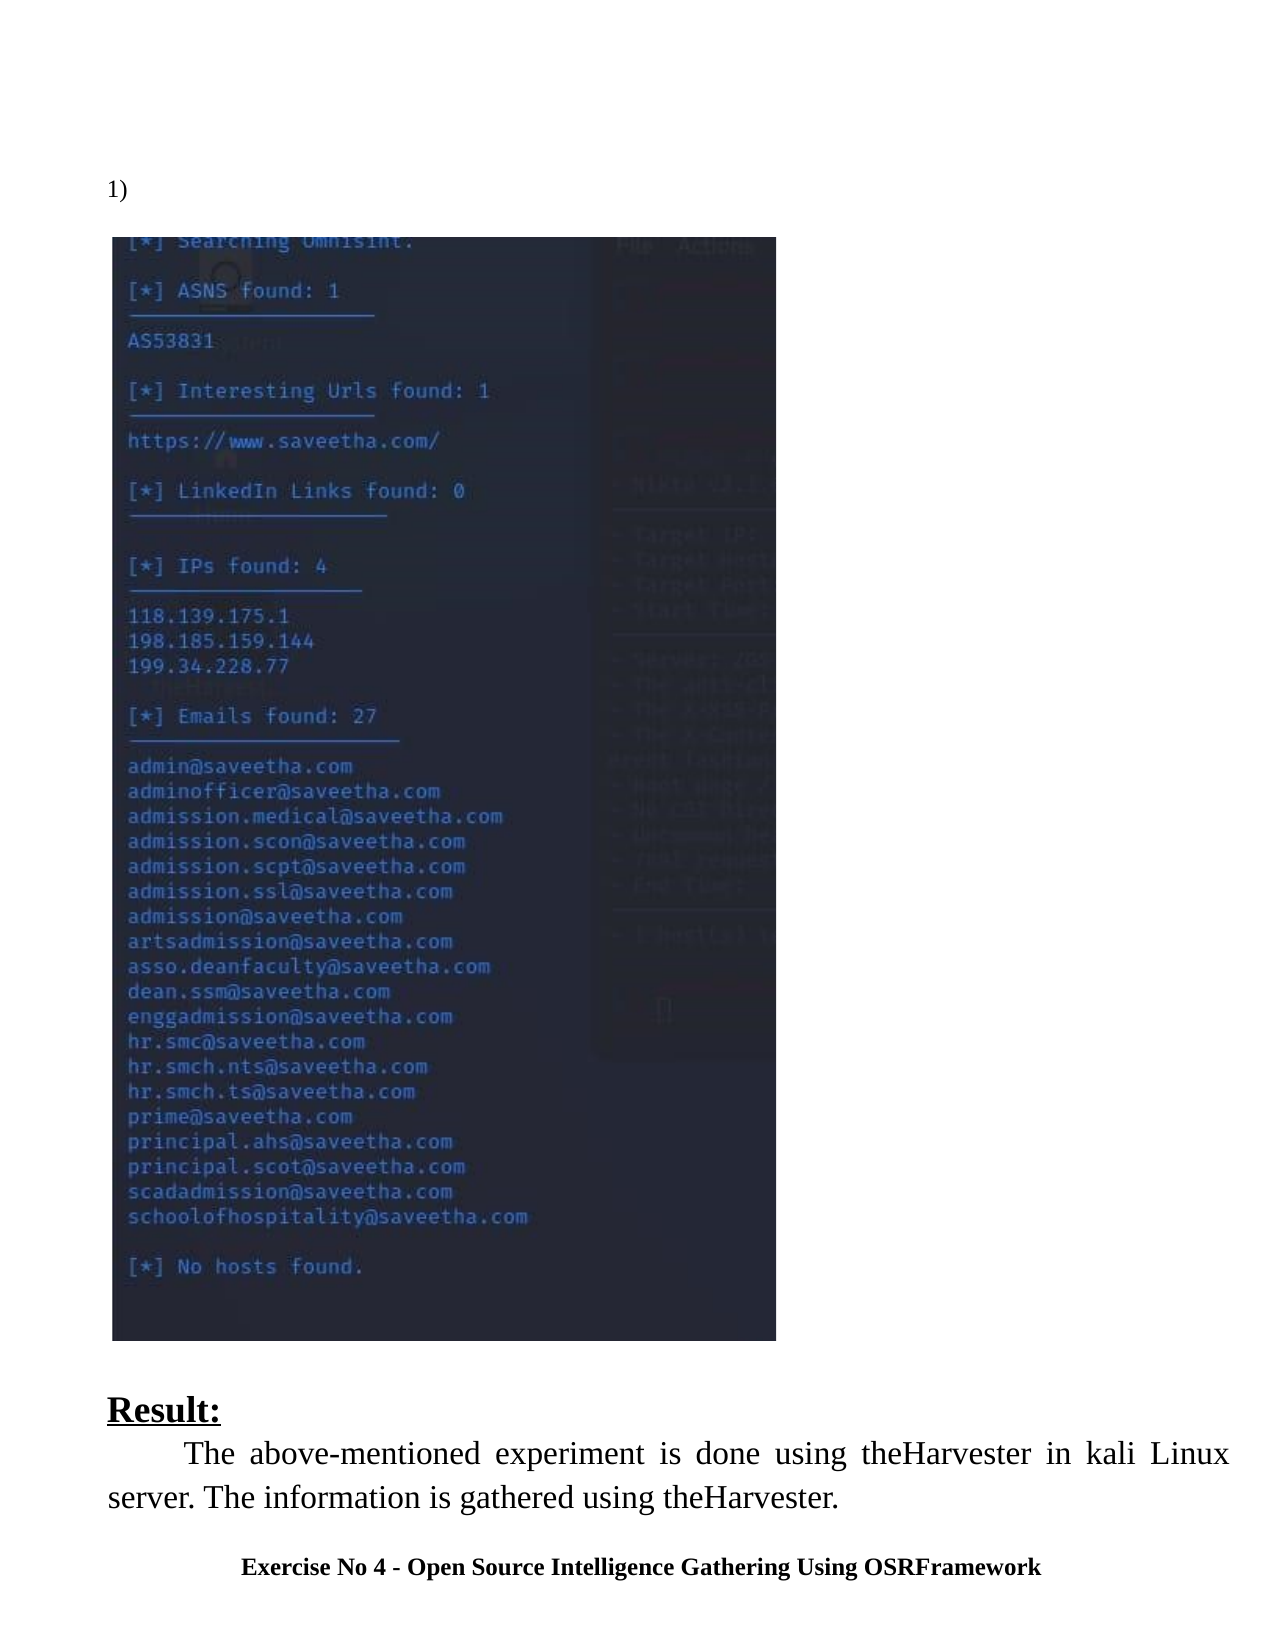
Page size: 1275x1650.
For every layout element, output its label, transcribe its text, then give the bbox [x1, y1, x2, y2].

picture [112, 237, 777, 1341]
text 1) [107, 174, 1229, 203]
text The above-mentioned experiment is done using theHarvester in kali Linux server. The information is gathered using theHarvester. [107, 1433, 1231, 1516]
text Result: [107, 1387, 1266, 1430]
text Exercise No 4 - Open Source Intelligence Gathering Using OSRFramework [108, 1552, 1042, 1581]
